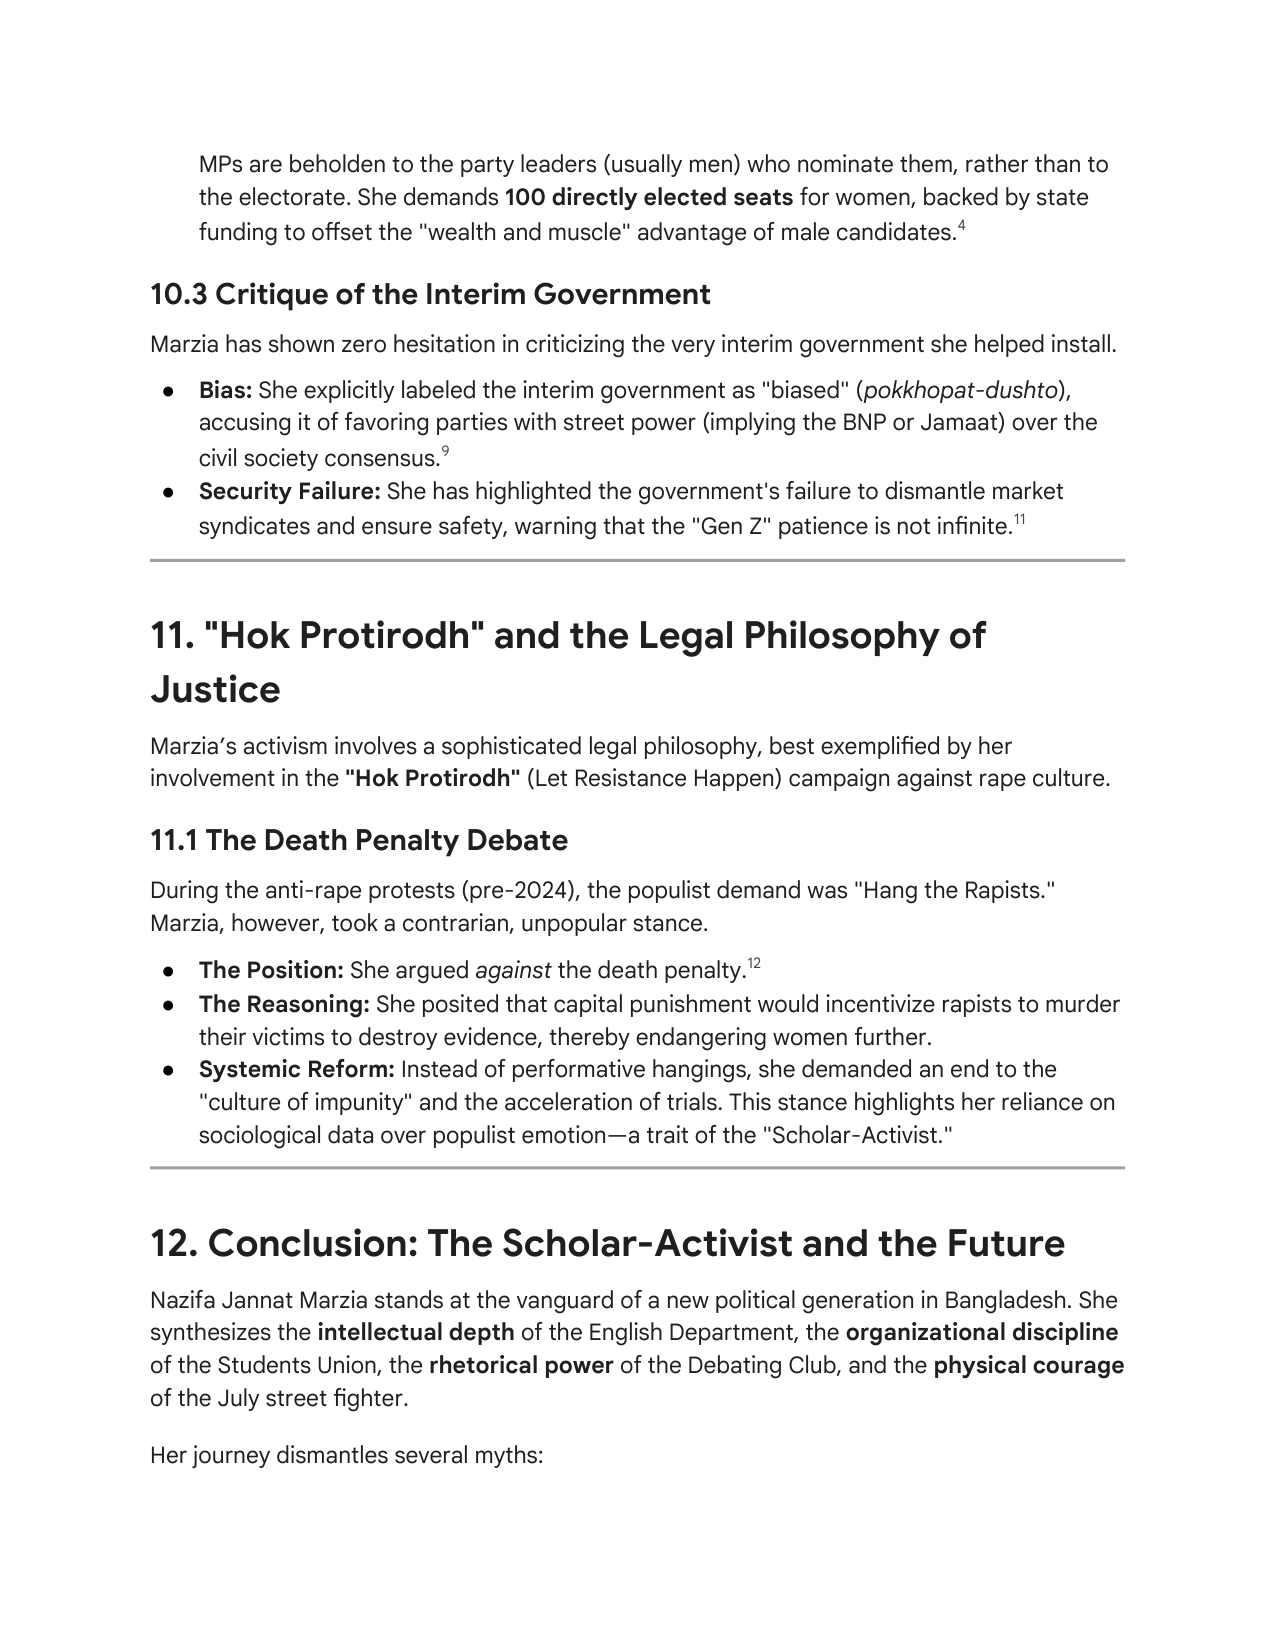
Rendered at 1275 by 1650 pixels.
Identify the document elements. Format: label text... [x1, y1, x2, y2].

text During the anti-rape protests (pre-2024), the populist demand was "Hang the Rapists." Marzia, however, took a contrarian, unpopular stance. [150, 877, 1125, 938]
subtitle 11. "Hok Protirodh" and the Legal Philosophy of Justice [150, 562, 1125, 713]
text Nazifa Jannat Marzia stands at the vanguard of a new political generation in Bangladesh. She synthesizes the intellectual depth of the English Department, the organizational discipline of the Students Union, the rhetorical power of the Debating Club, and the physical courage of the July street fighter. [150, 1286, 1125, 1413]
list Security Failure: She has highlighted the government's failure to dismantle market syndicates and ensure safety, warning that the "Gen Z" patience is not infinite.11 [161, 477, 1125, 542]
text Marzia has shown zero hesitation in criticizing the very interim government she helped install. [150, 331, 1125, 359]
subtitle 10.3 Critique of the Interim Government [150, 277, 1125, 313]
list The Reasoning: She posited that capital punishment would incentivize rapists to murder their victims to destroy evidence, thereby endangering women further. [161, 990, 1125, 1052]
subtitle 11.1 The Death Penalty Debate [150, 822, 1125, 859]
list Bias: She explicitly labeled the interim government as "biased" (pokkhopat-dushto), accusing it of favoring parties with street power (implying the BNP or Jamaat) over the civil society consensus.9 [161, 376, 1125, 473]
text Her journey dismantles several myths: [150, 1442, 1125, 1470]
list The Position: She argued against the death penalty.12 [161, 954, 1125, 986]
text Marzia’s activism involves a sophisticated legal philosophy, best exemplified by her involvement in the "Hok Protirodh" (Let Resistance Happen) campaign against rape culture. [150, 732, 1125, 793]
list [161, 150, 1125, 247]
subtitle 12. Conclusion: The Scholar-Activist and the Future [150, 1170, 1125, 1267]
list Systemic Reform: Instead of performative hangings, she demanded an end to the "culture of impunity" and the acceleration of trials. This stance highlights her reliance on sociological data over populist emotion—a trait of the "Scholar-Activist." [161, 1056, 1125, 1150]
